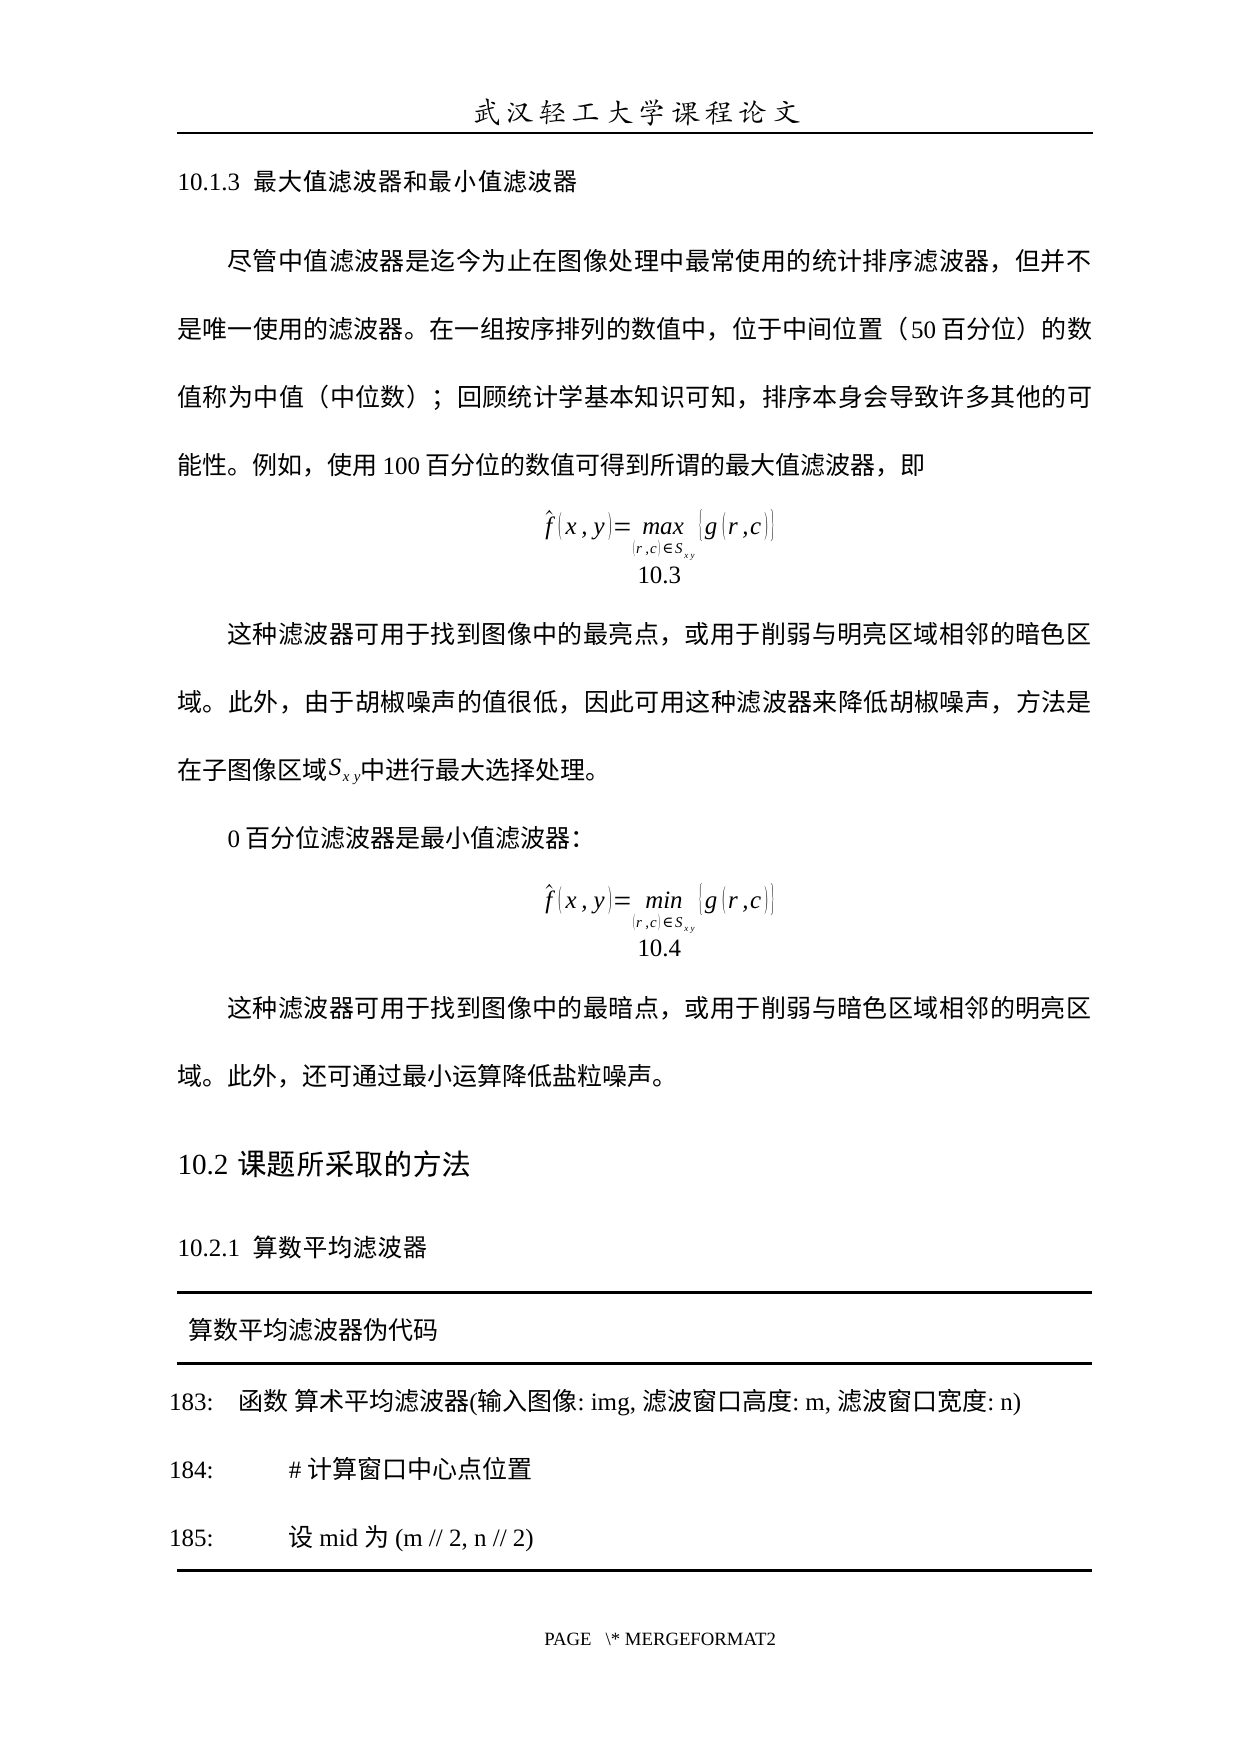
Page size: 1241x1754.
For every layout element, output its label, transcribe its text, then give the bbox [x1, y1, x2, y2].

table_header 算数平均滤波器伪代码 [177, 1294, 1092, 1362]
text 尽管中值滤波器是迄今为止在图像处理中最常使用的统计排序滤波器，但并不是唯一使用的滤波器。在一组按序排列的数值中，位于中间位置（50百分位）的数值称为中值（中位数）；回顾统计学基本知识可知，排序本身会导致许多其他的可能性。例如，使用100百分位的数值可得到所谓的最大值滤波器，即 [177, 226, 1093, 497]
subtitle 最大值滤波器和最小值滤波器 [177, 164, 1093, 198]
text 0百分位滤波器是最小值滤波器： [177, 803, 1093, 871]
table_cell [177, 1365, 1092, 1569]
subtitle 算数平均滤波器 [177, 1229, 1093, 1263]
subtitle 课题所采取的方法 [177, 1129, 1093, 1197]
text 这种滤波器可用于找到图像中的最亮点，或用于削弱与明亮区域相邻的暗色区域。此外，由于胡椒噪声的值很低，因此可用这种滤波器来降低胡椒噪声，方法是在子图像区域中进行最大选择处理。 [177, 599, 1093, 803]
text 这种滤波器可用于找到图像中的最暗点，或用于削弱与暗色区域相邻的明亮区域。此外，还可通过最小运算降低盐粒噪声。 [177, 973, 1093, 1108]
